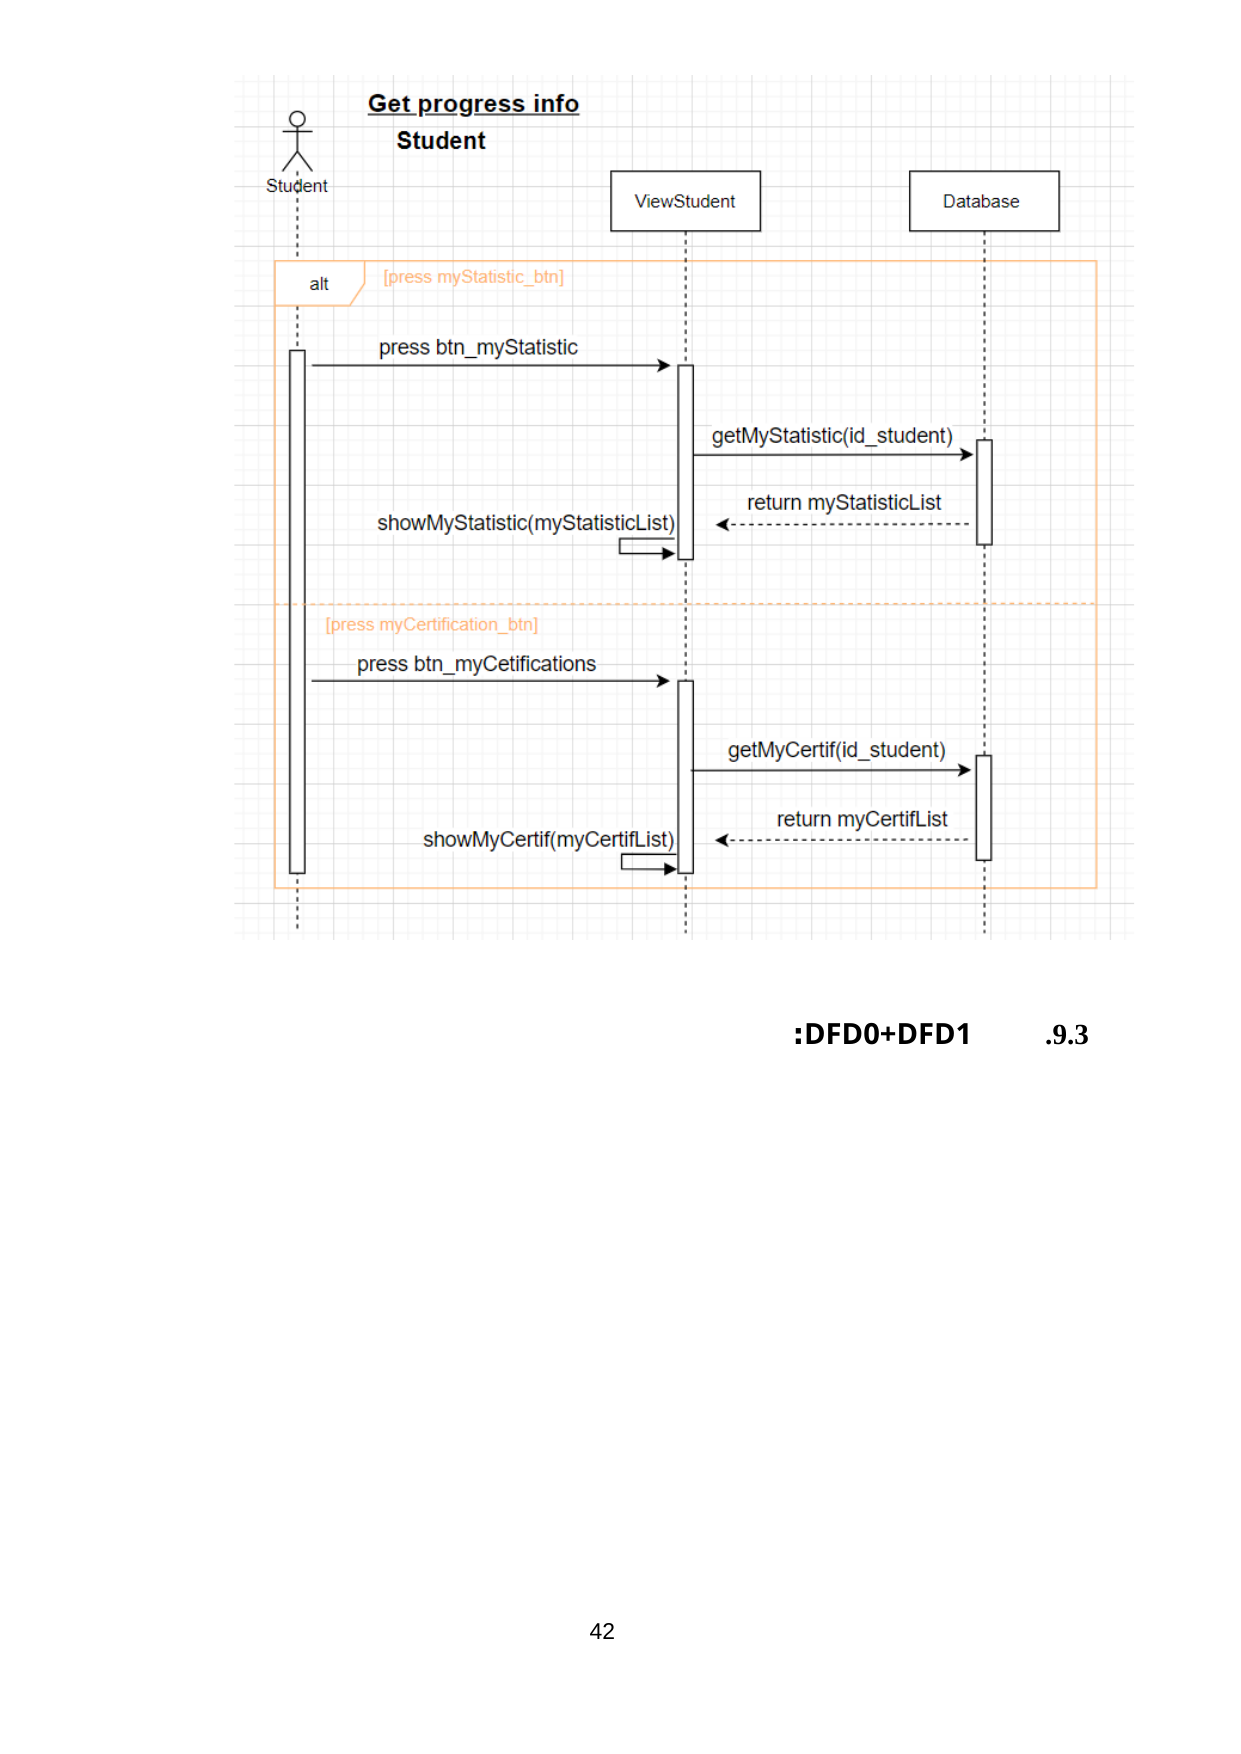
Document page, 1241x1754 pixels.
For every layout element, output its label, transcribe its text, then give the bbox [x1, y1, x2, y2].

picture [234, 75, 1135, 940]
list DFD0+DFD1: [119, 1013, 1045, 1053]
